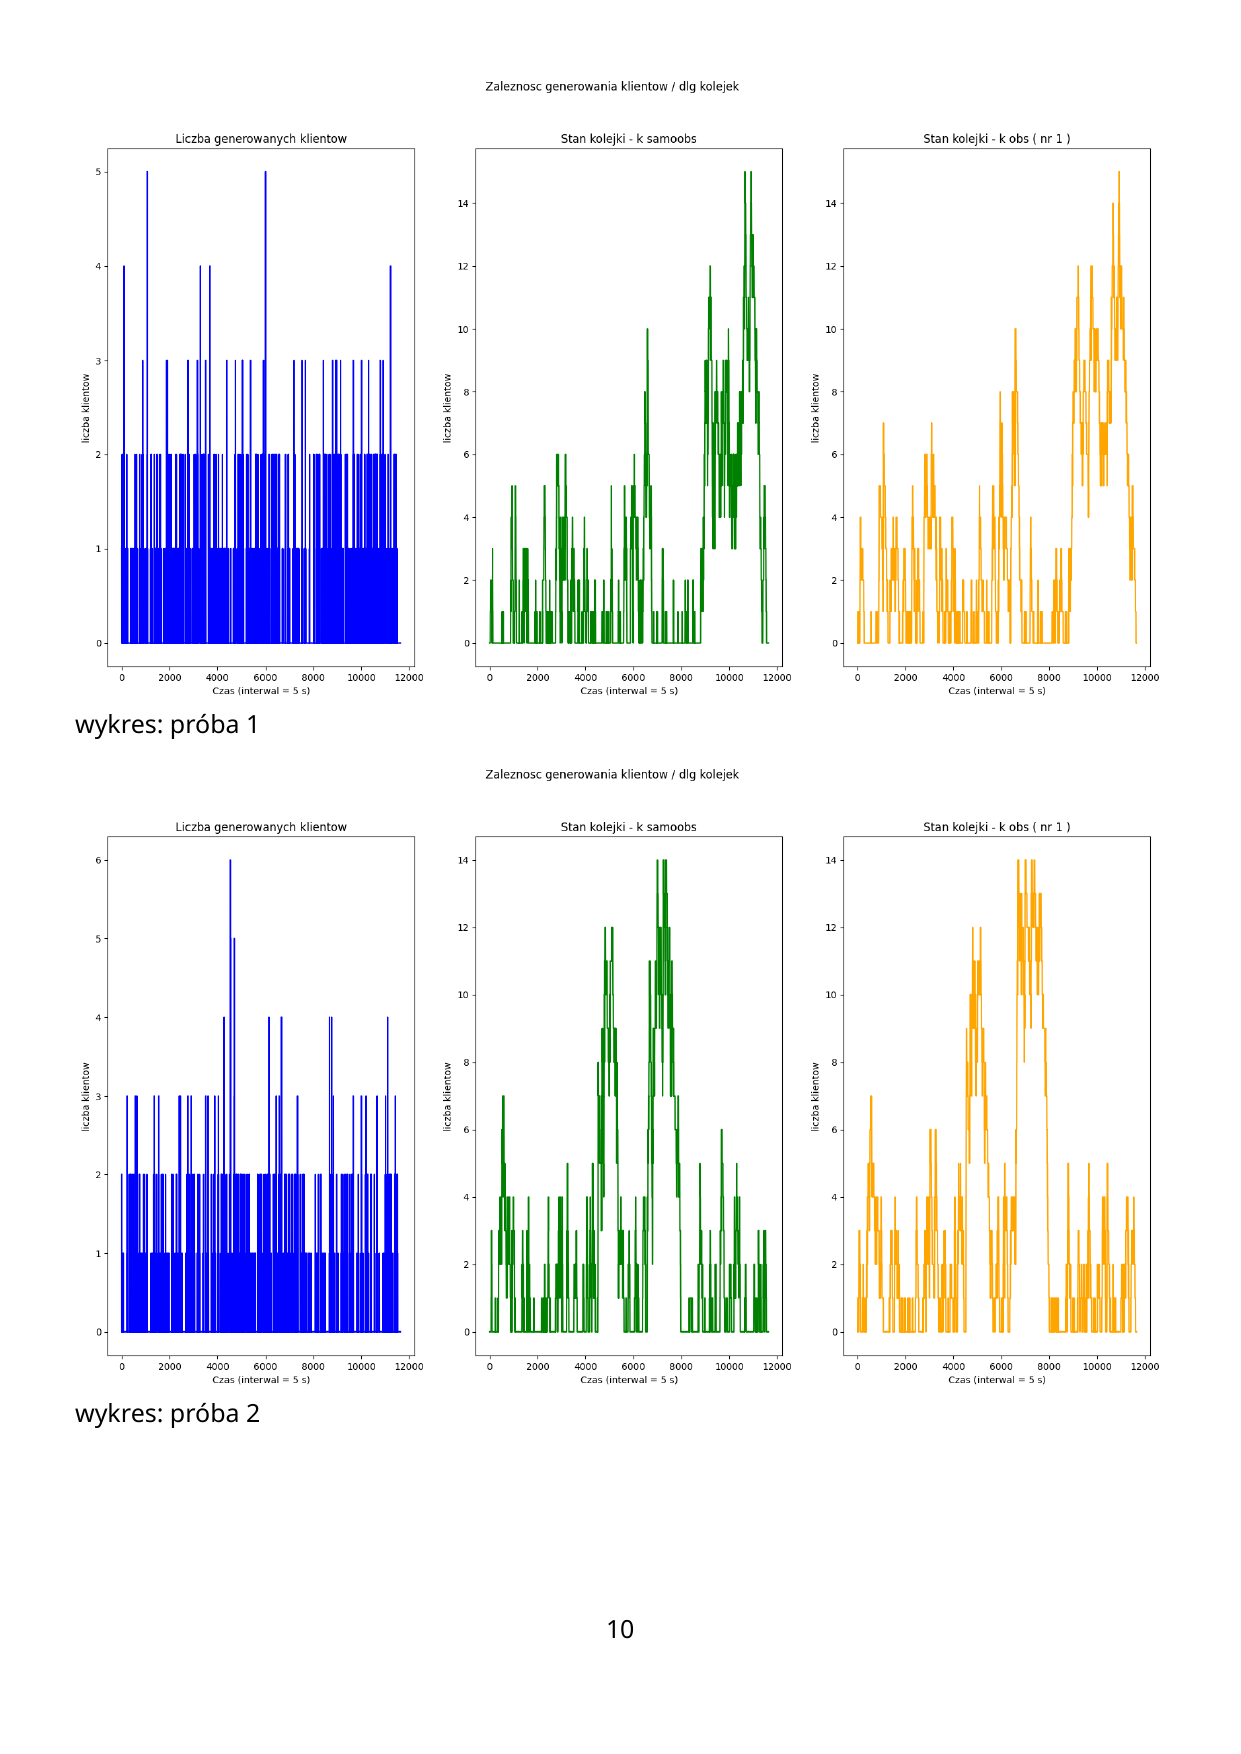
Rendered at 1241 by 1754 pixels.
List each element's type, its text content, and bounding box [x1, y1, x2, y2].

picture [75, 75, 1166, 702]
picture [75, 763, 1166, 1391]
text wykres: próba 1 [75, 702, 1165, 741]
text wykres: próba 2 [75, 1391, 1165, 1429]
